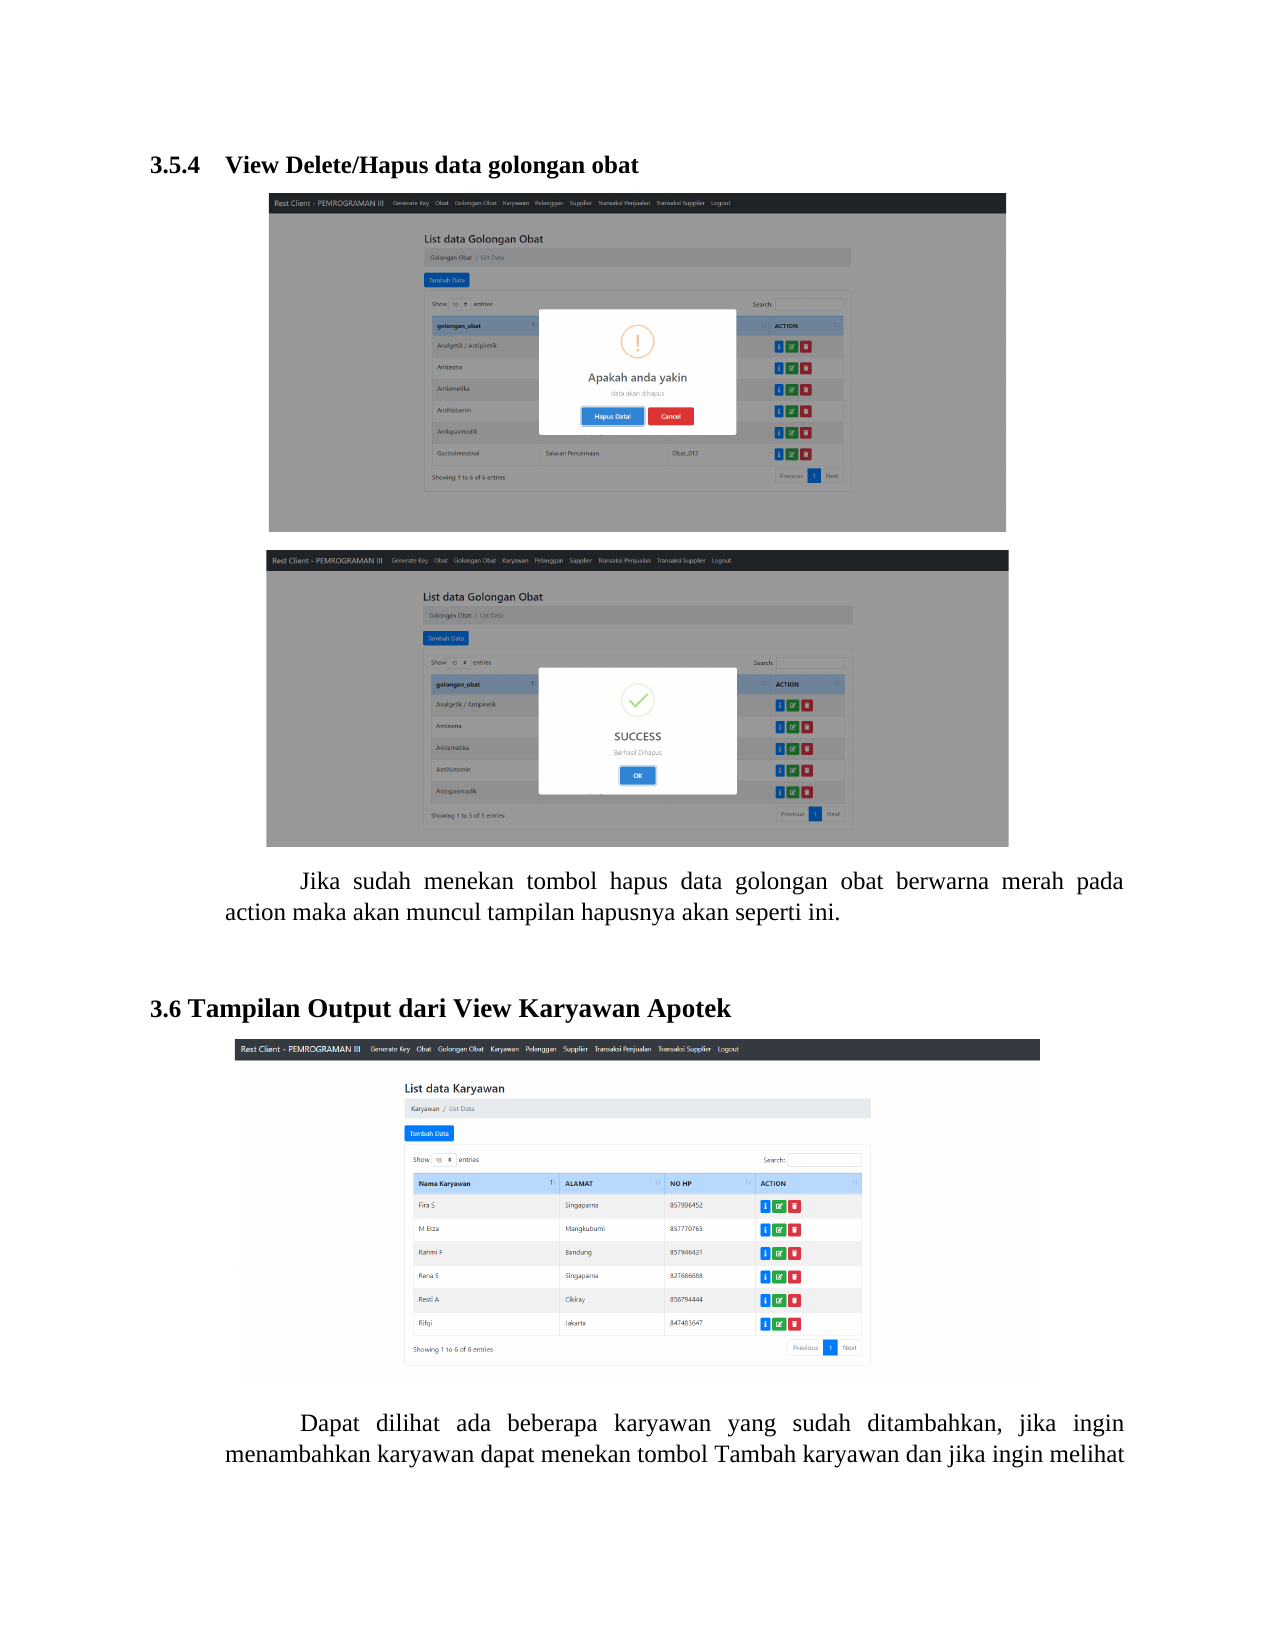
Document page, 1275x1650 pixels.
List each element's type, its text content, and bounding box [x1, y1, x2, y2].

subtitle Tampilan Output dari View Karyawan Apotek [150, 992, 1125, 1023]
picture [234, 1039, 1040, 1389]
text Jika sudah menekan tombol hapus data golongan obat berwarna merah pada action maka akan muncul tampilan hapusnya akan seperti ini. [225, 866, 1125, 926]
subtitle View Delete/Hapus data golongan obat [150, 150, 1125, 179]
picture [266, 550, 1009, 847]
picture [268, 193, 1007, 532]
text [225, 1408, 1125, 1468]
